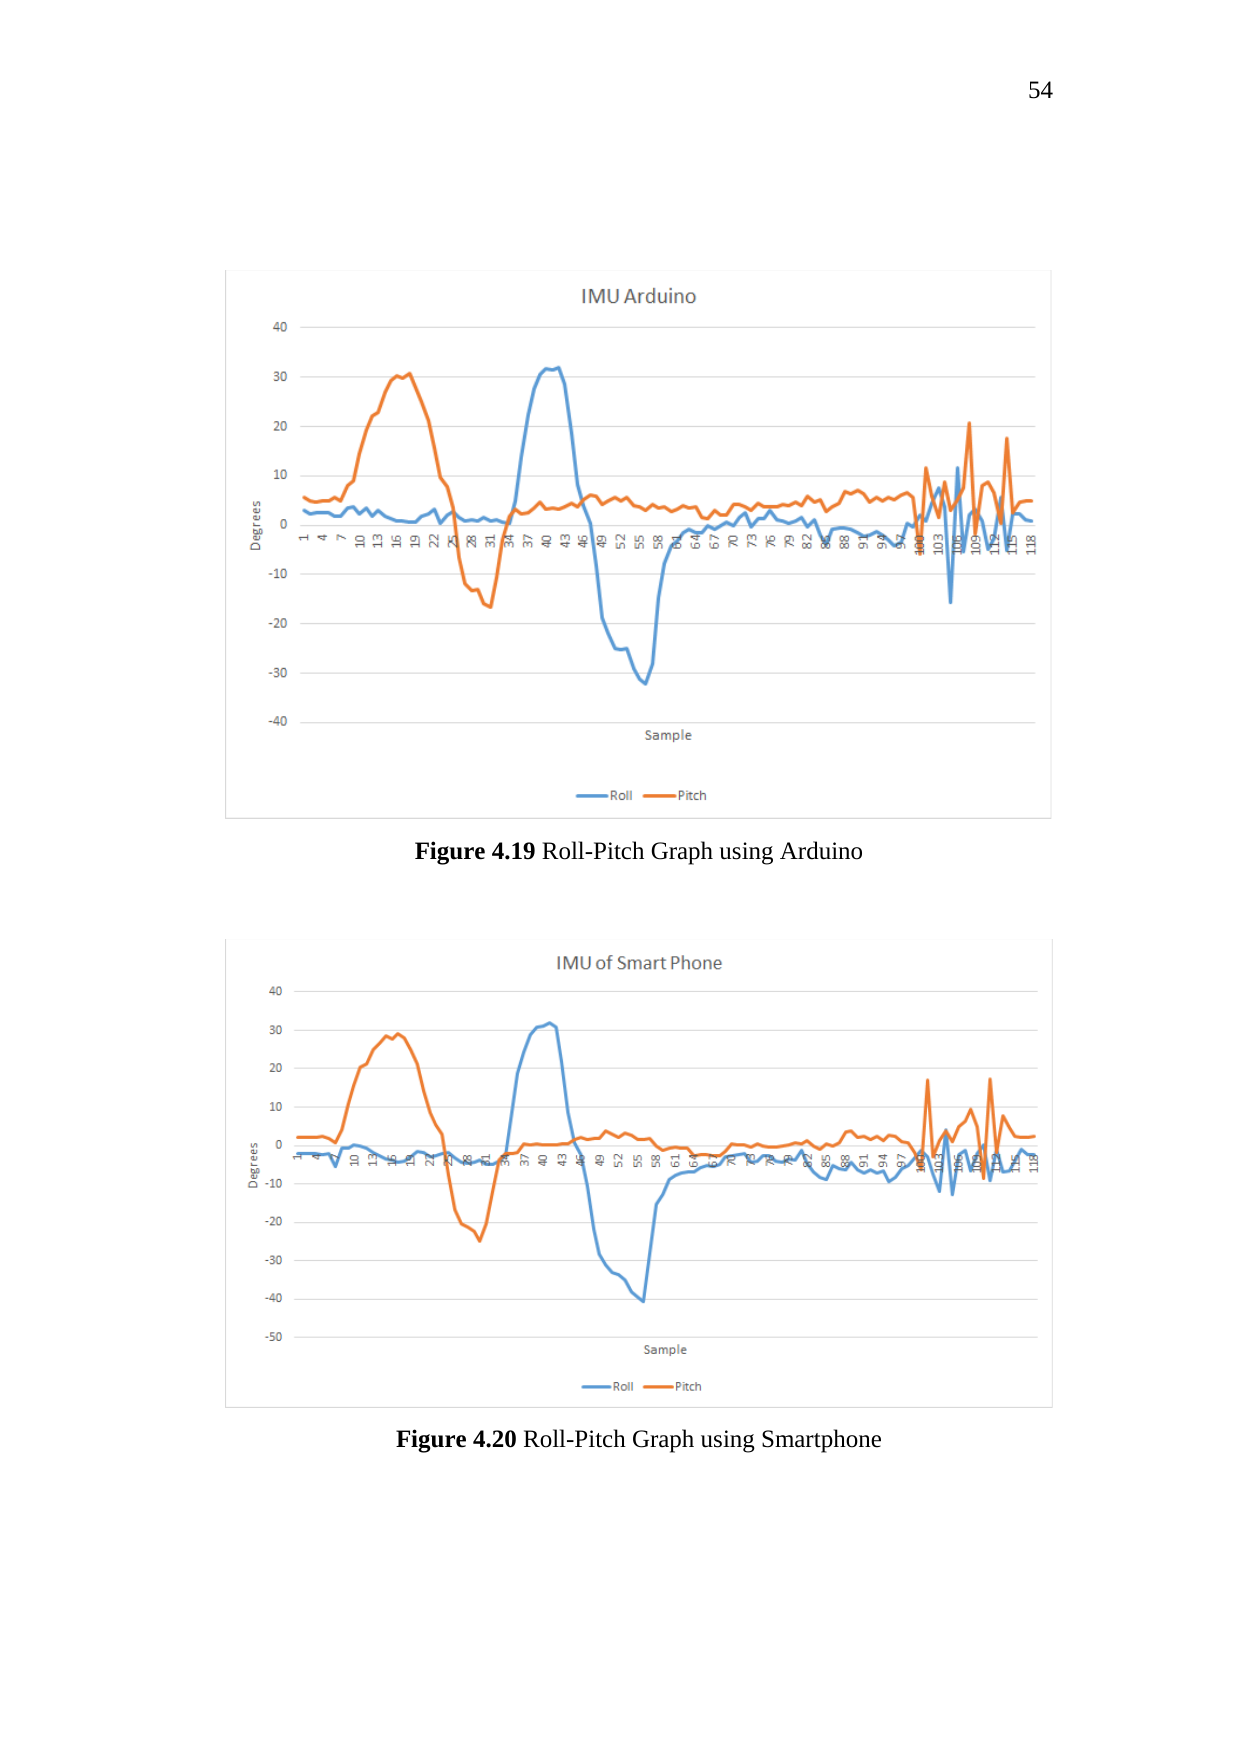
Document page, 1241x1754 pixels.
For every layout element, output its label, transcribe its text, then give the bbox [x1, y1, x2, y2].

picture [225, 939, 1053, 1408]
text Figure 4.20 Roll-Pitch Graph using Smartphone [225, 1424, 1053, 1453]
text Figure 4.19 Roll-Pitch Graph using Arduino [225, 836, 1053, 864]
picture [225, 270, 1052, 819]
